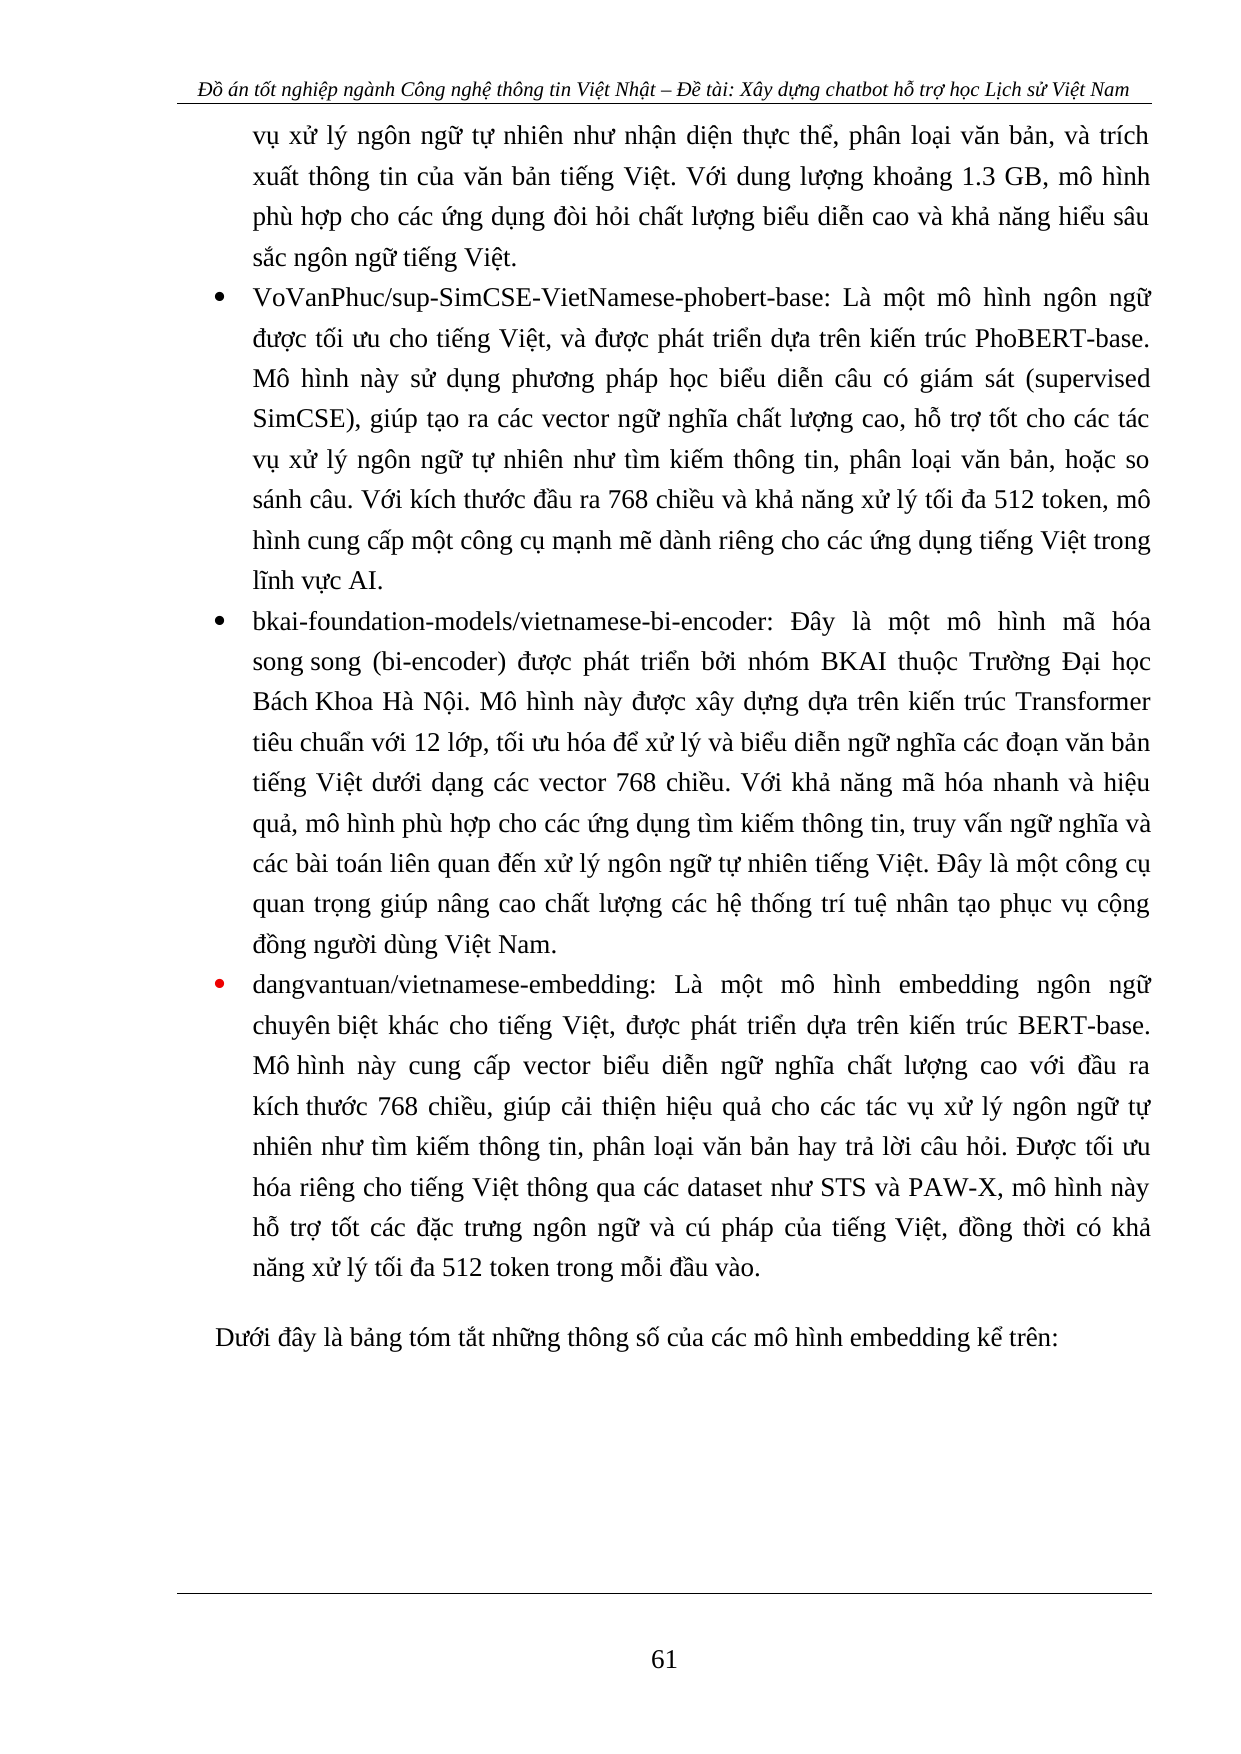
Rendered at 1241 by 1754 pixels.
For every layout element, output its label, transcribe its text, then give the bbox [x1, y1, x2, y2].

list dangvantuan/vietnamese-embedding: Là một mô hình embedding ngôn ngữ chuyên biệt khác cho tiếng Việt, được phát triển dựa trên kiến trúc BERT-base. Mô hình này cung cấp vector biểu diễn ngữ nghĩa chất lượng cao với đầu ra kích thước 768 chiều, giúp cải thiện hiệu quả cho các tác vụ xử lý ngôn ngữ tự nhiên như tìm kiếm thông tin, phân loại văn bản hay trả lời câu hỏi. Được tối ưu hóa riêng cho tiếng Việt thông qua các dataset như STS và PAW-X, mô hình này hỗ trợ tốt các đặc trưng ngôn ngữ và cú pháp của tiếng Việt, đồng thời có khả năng xử lý tối đa 512 token trong mỗi đầu vào. [215, 968, 1152, 1283]
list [215, 119, 1152, 272]
text Dưới đây là bảng tóm tắt những thông số của các mô hình embedding kể trên: [215, 1321, 1152, 1352]
list VoVanPhuc/sup-SimCSE-VietNamese-phobert-base: Là một mô hình ngôn ngữ được tối ưu cho tiếng Việt, và được phát triển dựa trên kiến trúc PhoBERT-base. Mô hình này sử dụng phương pháp học biểu diễn câu có giám sát (supervised SimCSE), giúp tạo ra các vector ngữ nghĩa chất lượng cao, hỗ trợ tốt cho các tác vụ xử lý ngôn ngữ tự nhiên như tìm kiếm thông tin, phân loại văn bản, hoặc so sánh câu. Với kích thước đầu ra 768 chiều và khả năng xử lý tối đa 512 token, mô hình cung cấp một công cụ mạnh mẽ dành riêng cho các ứng dụng tiếng Việt trong lĩnh vực AI. [215, 281, 1152, 595]
list bkai-foundation-models/vietnamese-bi-encoder: Đây là một mô hình mã hóa song song (bi-encoder) được phát triển bởi nhóm BKAI thuộc Trường Đại học Bách Khoa Hà Nội. Mô hình này được xây dựng dựa trên kiến trúc Transformer tiêu chuẩn với 12 lớp, tối ưu hóa để xử lý và biểu diễn ngữ nghĩa các đoạn văn bản tiếng Việt dưới dạng các vector 768 chiều. Với khả năng mã hóa nhanh và hiệu quả, mô hình phù hợp cho các ứng dụng tìm kiếm thông tin, truy vấn ngữ nghĩa và các bài toán liên quan đến xử lý ngôn ngữ tự nhiên tiếng Việt. Đây là một công cụ quan trọng giúp nâng cao chất lượng các hệ thống trí tuệ nhân tạo phục vụ cộng đồng người dùng Việt Nam. [215, 604, 1152, 959]
